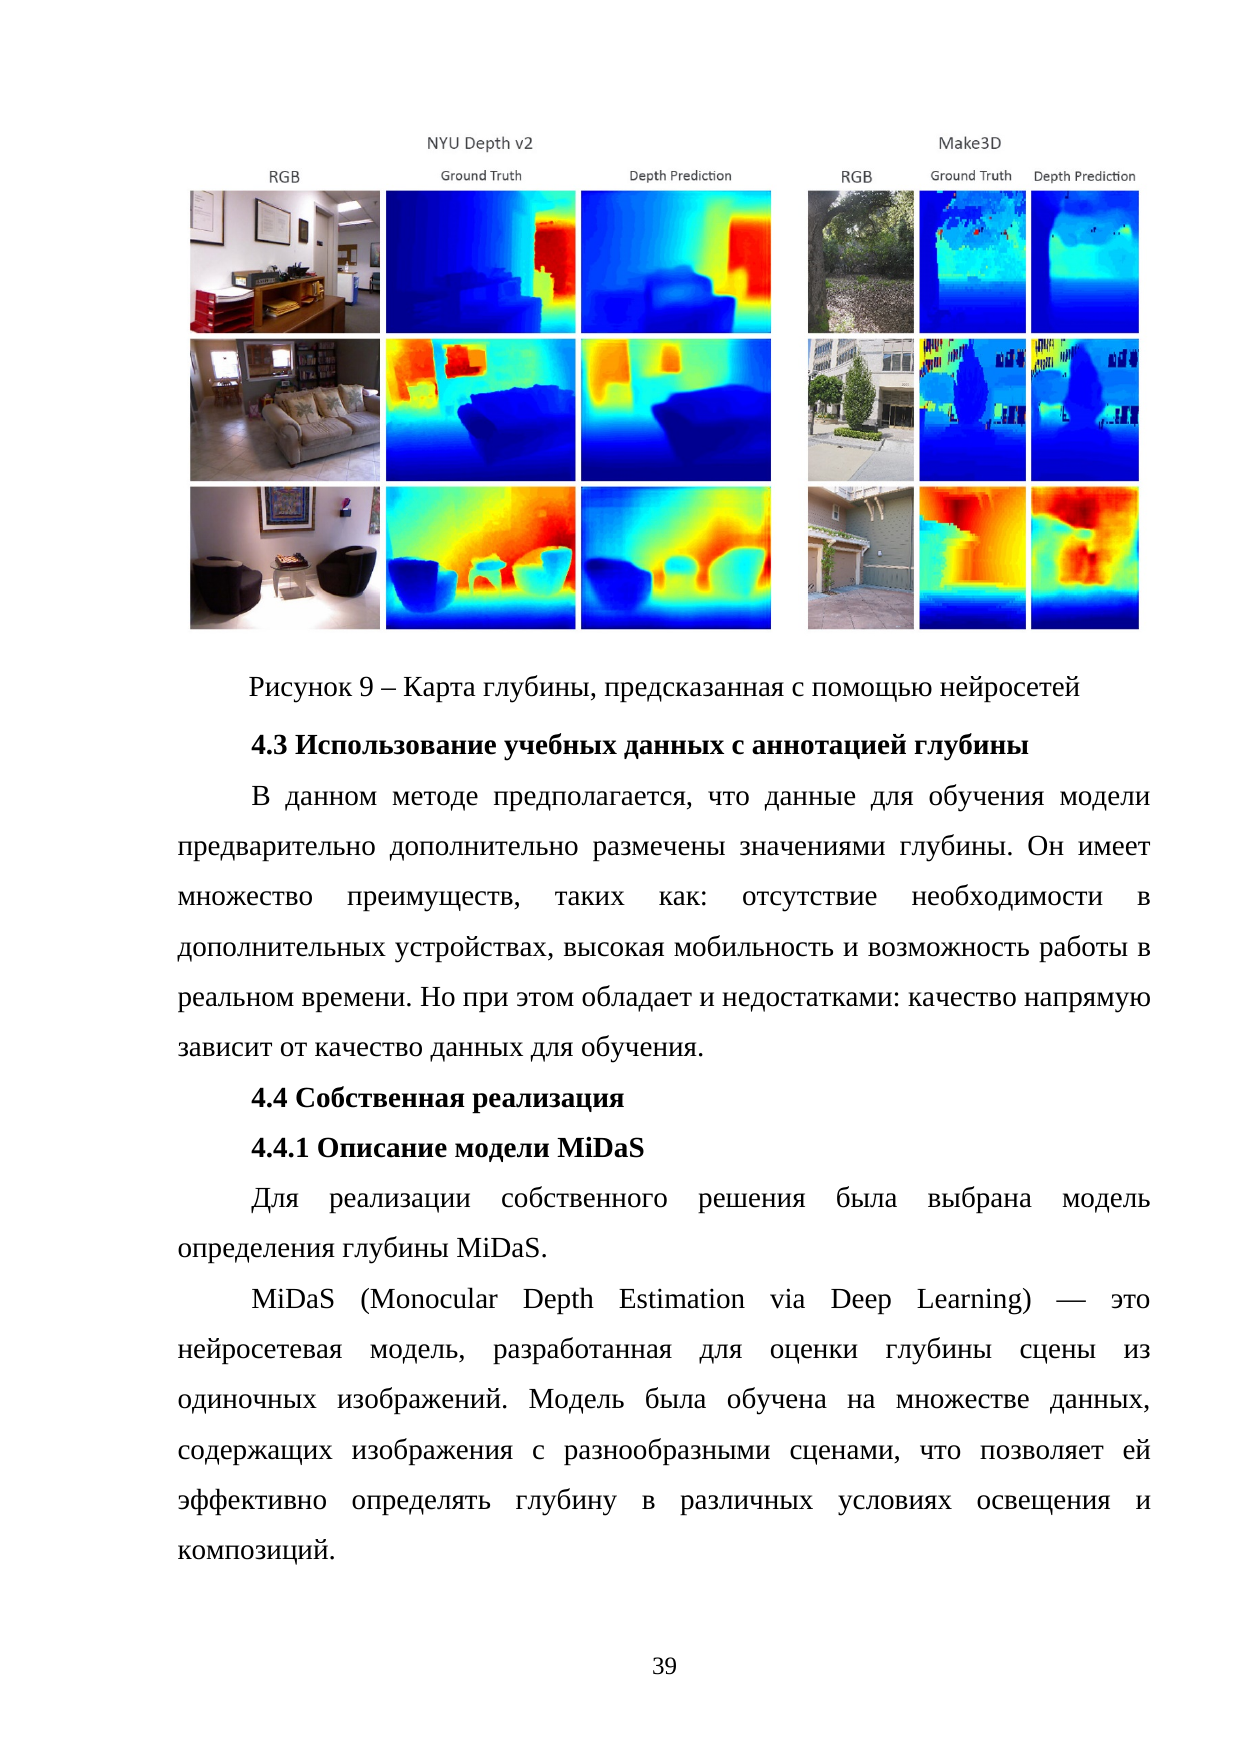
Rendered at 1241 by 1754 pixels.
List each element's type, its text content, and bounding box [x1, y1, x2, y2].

text Описание модели MiDaS [177, 1130, 1152, 1163]
text Использование учебных данных с аннотацией глубины [177, 727, 1152, 761]
text Для реализации собственного решения была выбрана модель определения глубины MiDaS. [177, 1180, 1152, 1264]
text Собственная реализация [177, 1080, 1152, 1113]
text Рисунок 9 – Карта глубины, предсказанная с помощью нейросетей [177, 669, 1152, 702]
text MiDaS (Monocular Depth Estimation via Deep Learning) — это нейросетевая модель, разработанная для оценки глубины сцены из одиночных изображений. Модель была обучена на множестве данных, содержащих изображения с разнообразными сценами, что позволяет ей эффективно определять глубину в различных условиях освещения и композиций. [177, 1281, 1152, 1566]
picture [177, 118, 1152, 640]
text В данном методе предполагается, что данные для обучения модели предварительно дополнительно размечены значениями глубины. Он имеет множество преимуществ, таких как: отсутствие необходимости в дополнительных устройствах, высокая мобильность и возможность работы в реальном времени. Но при этом обладает и недостатками: качество напрямую зависит от качество данных для обучения. [177, 778, 1152, 1063]
